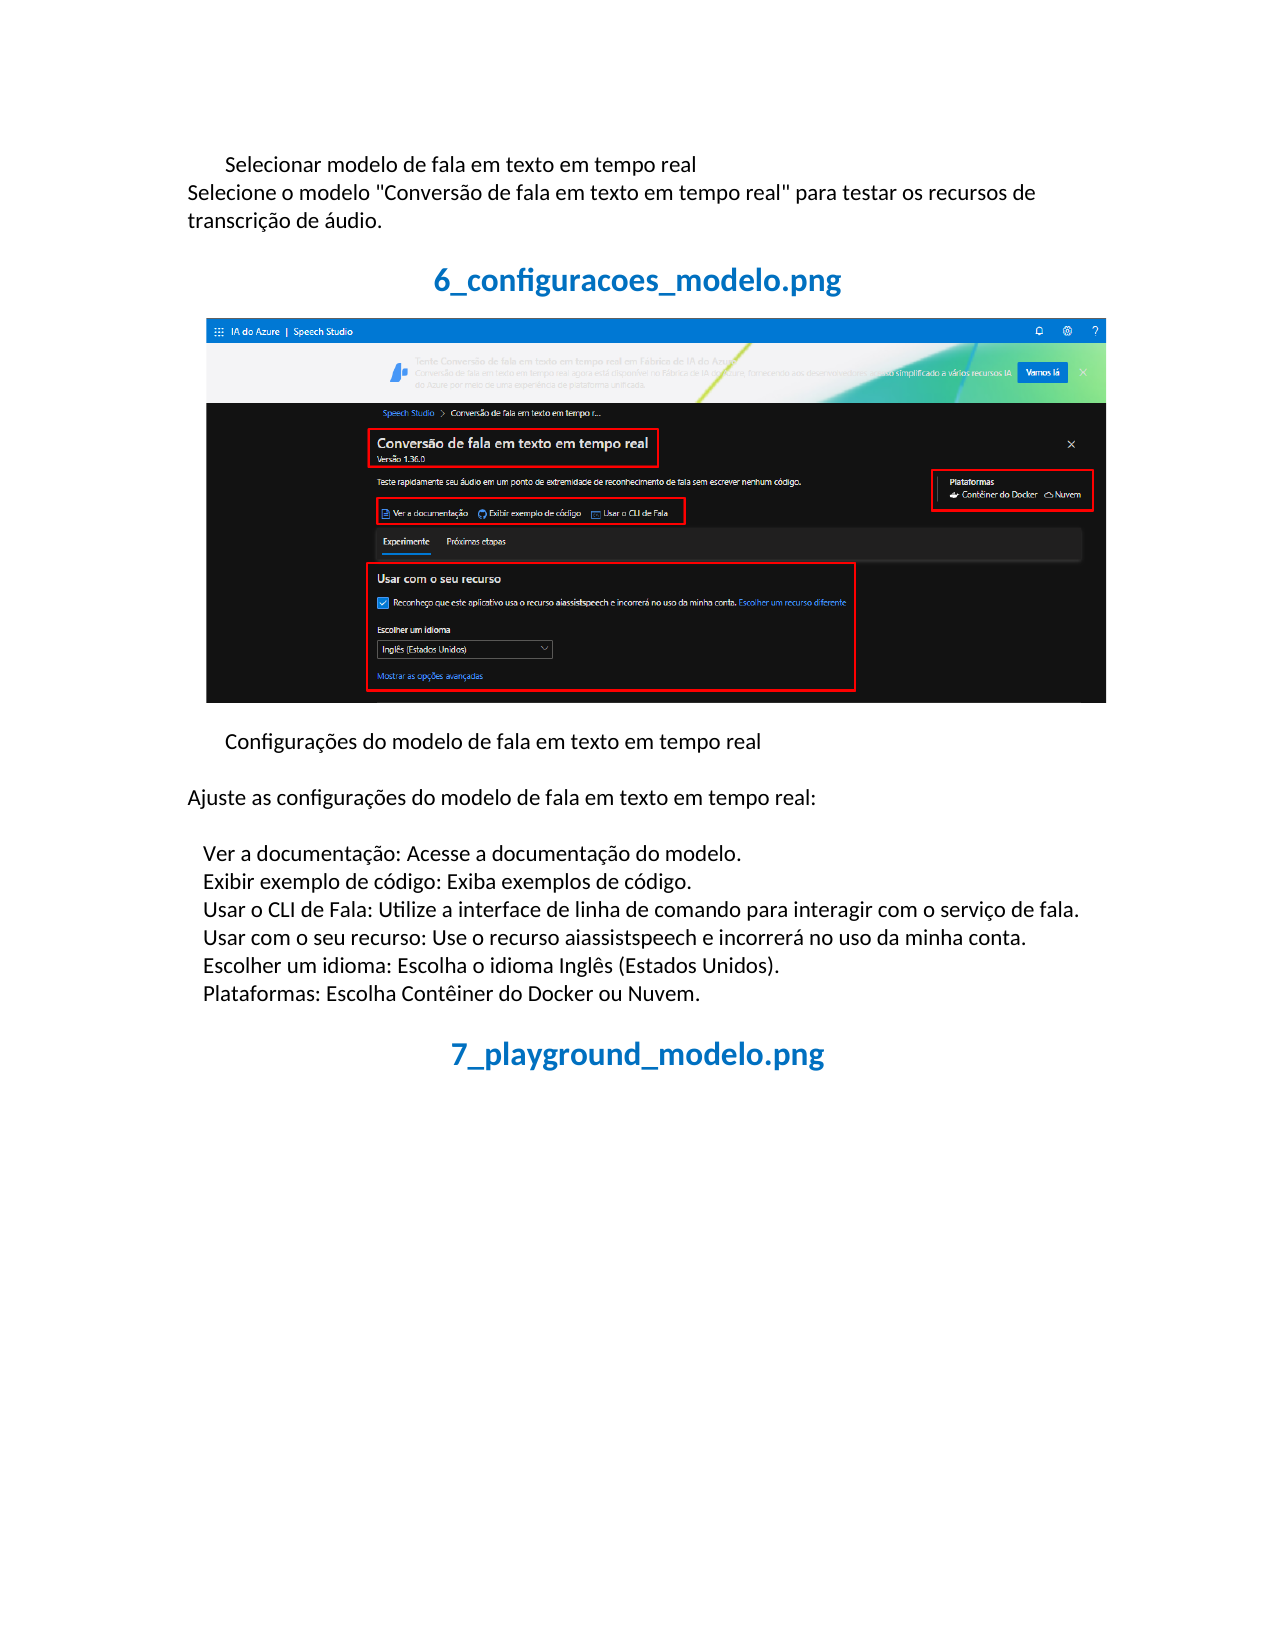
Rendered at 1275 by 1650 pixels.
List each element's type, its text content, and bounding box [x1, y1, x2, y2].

text Selecionar modelo de fala em texto em tempo real Selecione o modelo "Conversão de fala em texto em tempo real" para testar os recursos de transcrição de áudio. [187, 150, 1087, 234]
text Configurações do modelo de fala em texto em tempo real Ajuste as configurações do modelo de fala em texto em tempo real: Ver a documentação: Acesse a documentação do modelo. Exibir exemplo de código: Exiba exemplos de código. Usar o CLI de Fala: Utilize a interface de linha de comando para interagir com o serviço de fala. Usar com o seu recurso: Use o recurso aiassistspeech e incorrerá no uso da minha conta. Escolher um idioma: Escolha o idioma Inglês (Estados Unidos). Plataformas: Escolha Contêiner do Docker ou Nuvem. [187, 727, 1087, 1008]
title 7_playground_modelo.png [187, 1033, 1087, 1073]
title 6_configuracoes_modelo.png [187, 259, 1087, 300]
picture [206, 318, 1107, 703]
